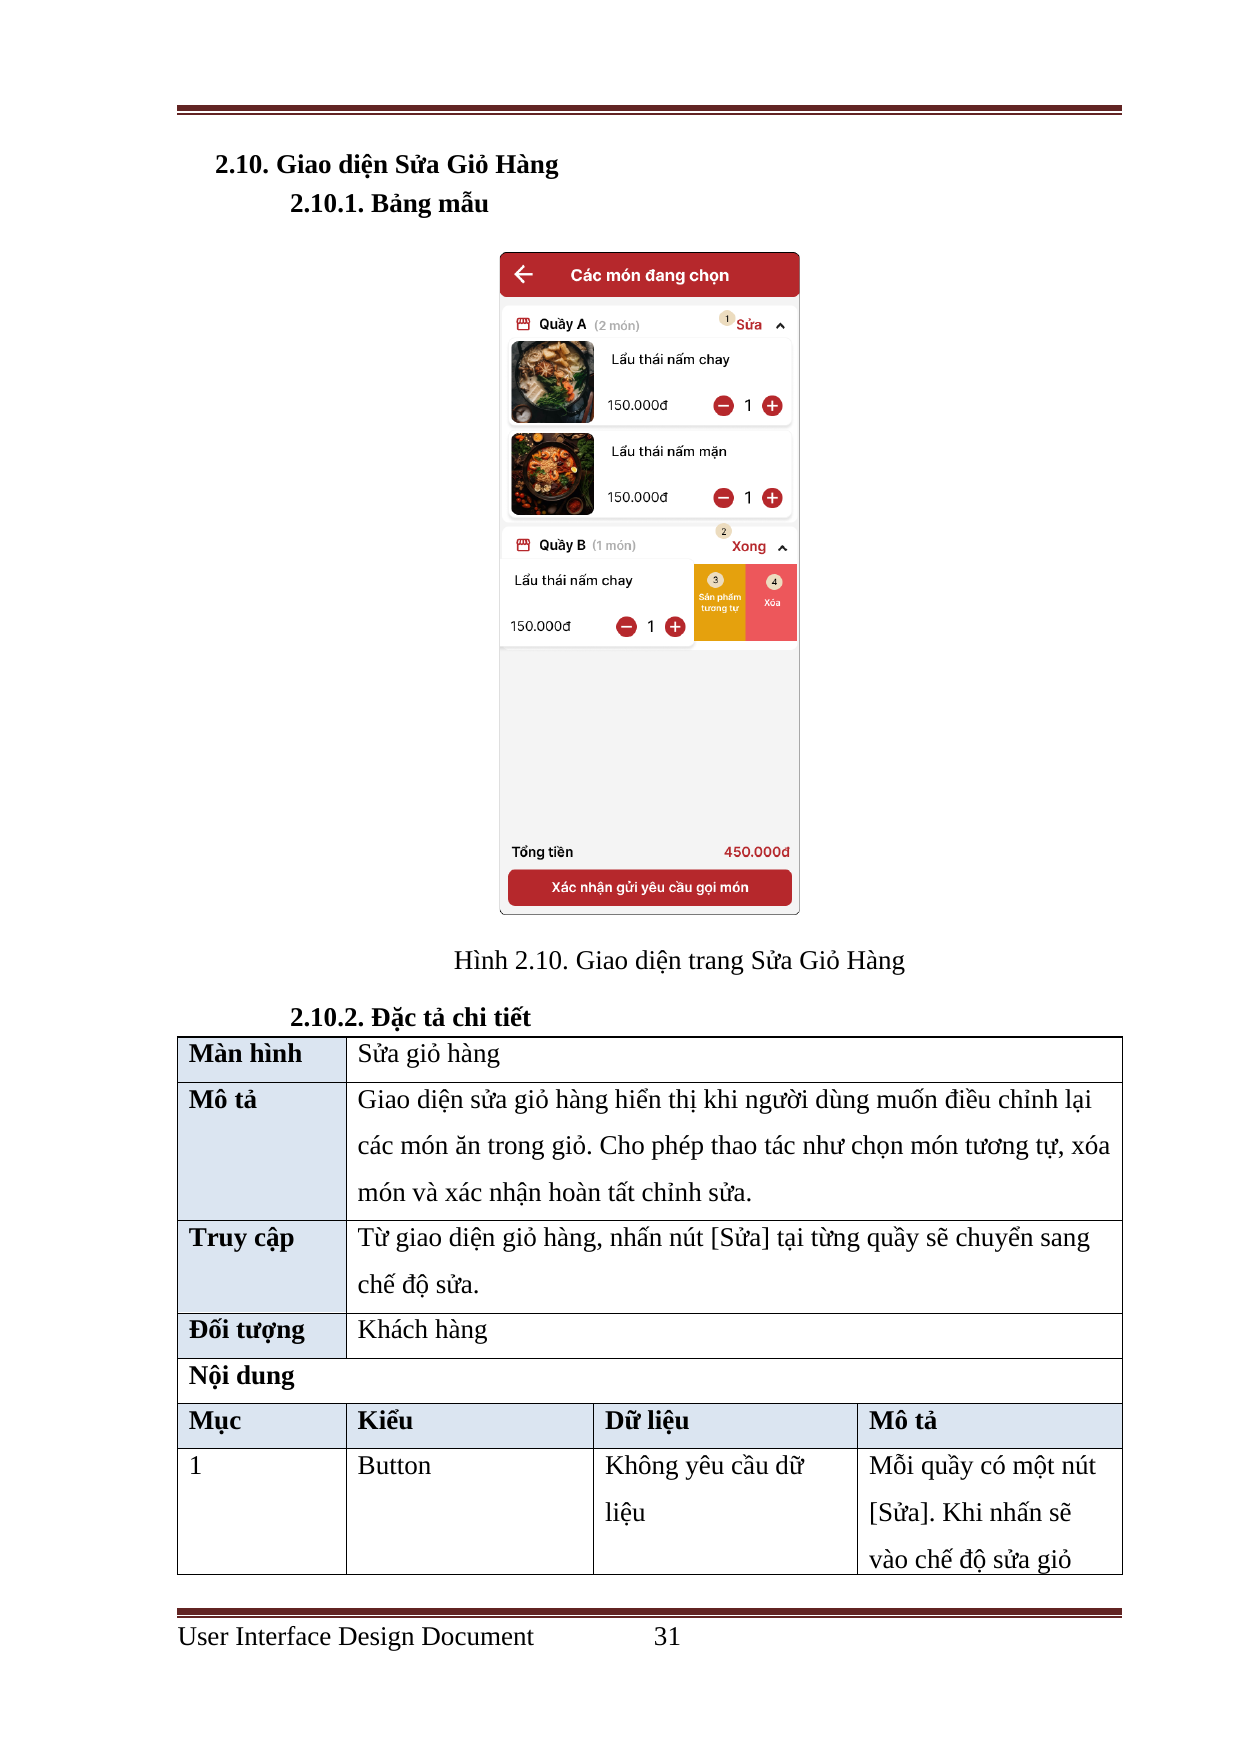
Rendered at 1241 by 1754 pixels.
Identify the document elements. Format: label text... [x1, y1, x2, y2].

table_cell Kiểu [347, 1404, 593, 1448]
table_cell Mục [178, 1404, 346, 1448]
list Hình 2.10. Giao diện trang Sửa Giỏ Hàng [237, 944, 1122, 975]
table_cell Mô tả [178, 1083, 346, 1220]
picture [499, 252, 800, 915]
table_cell Button [347, 1449, 593, 1574]
table_cell Mô tả [858, 1404, 1122, 1448]
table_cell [594, 1449, 857, 1574]
table_cell Đối tượng [178, 1314, 346, 1358]
table_cell Dữ liệu [594, 1404, 857, 1448]
subtitle 2.10. Giao diện Sửa Giỏ Hàng [177, 148, 1122, 179]
table_cell Truy cập [178, 1221, 346, 1312]
table_cell Giao diện sửa giỏ hàng hiển thị khi người dùng muốn điều chỉnh lại các món ăn trong giỏ. Cho phép thao tác như chọn món tương tự, xóa món và xác nhận hoàn tất chỉnh sửa. [347, 1083, 1122, 1220]
subtitle 2.10.2. Đặc tả chi tiết [252, 1001, 1122, 1032]
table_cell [858, 1449, 1122, 1574]
table_header Màn hình [178, 1038, 346, 1082]
table_cell Nội dung [178, 1359, 1122, 1403]
table_cell Từ giao diện giỏ hàng, nhấn nút [Sửa] tại từng quầy sẽ chuyển sang chế độ sửa. [347, 1221, 1122, 1312]
table_cell Khách hàng [347, 1314, 1122, 1358]
table_header Sửa giỏ hàng [347, 1038, 1122, 1082]
table_cell 1 [178, 1449, 346, 1574]
subtitle 2.10.1. Bảng mẫu [252, 188, 1122, 219]
